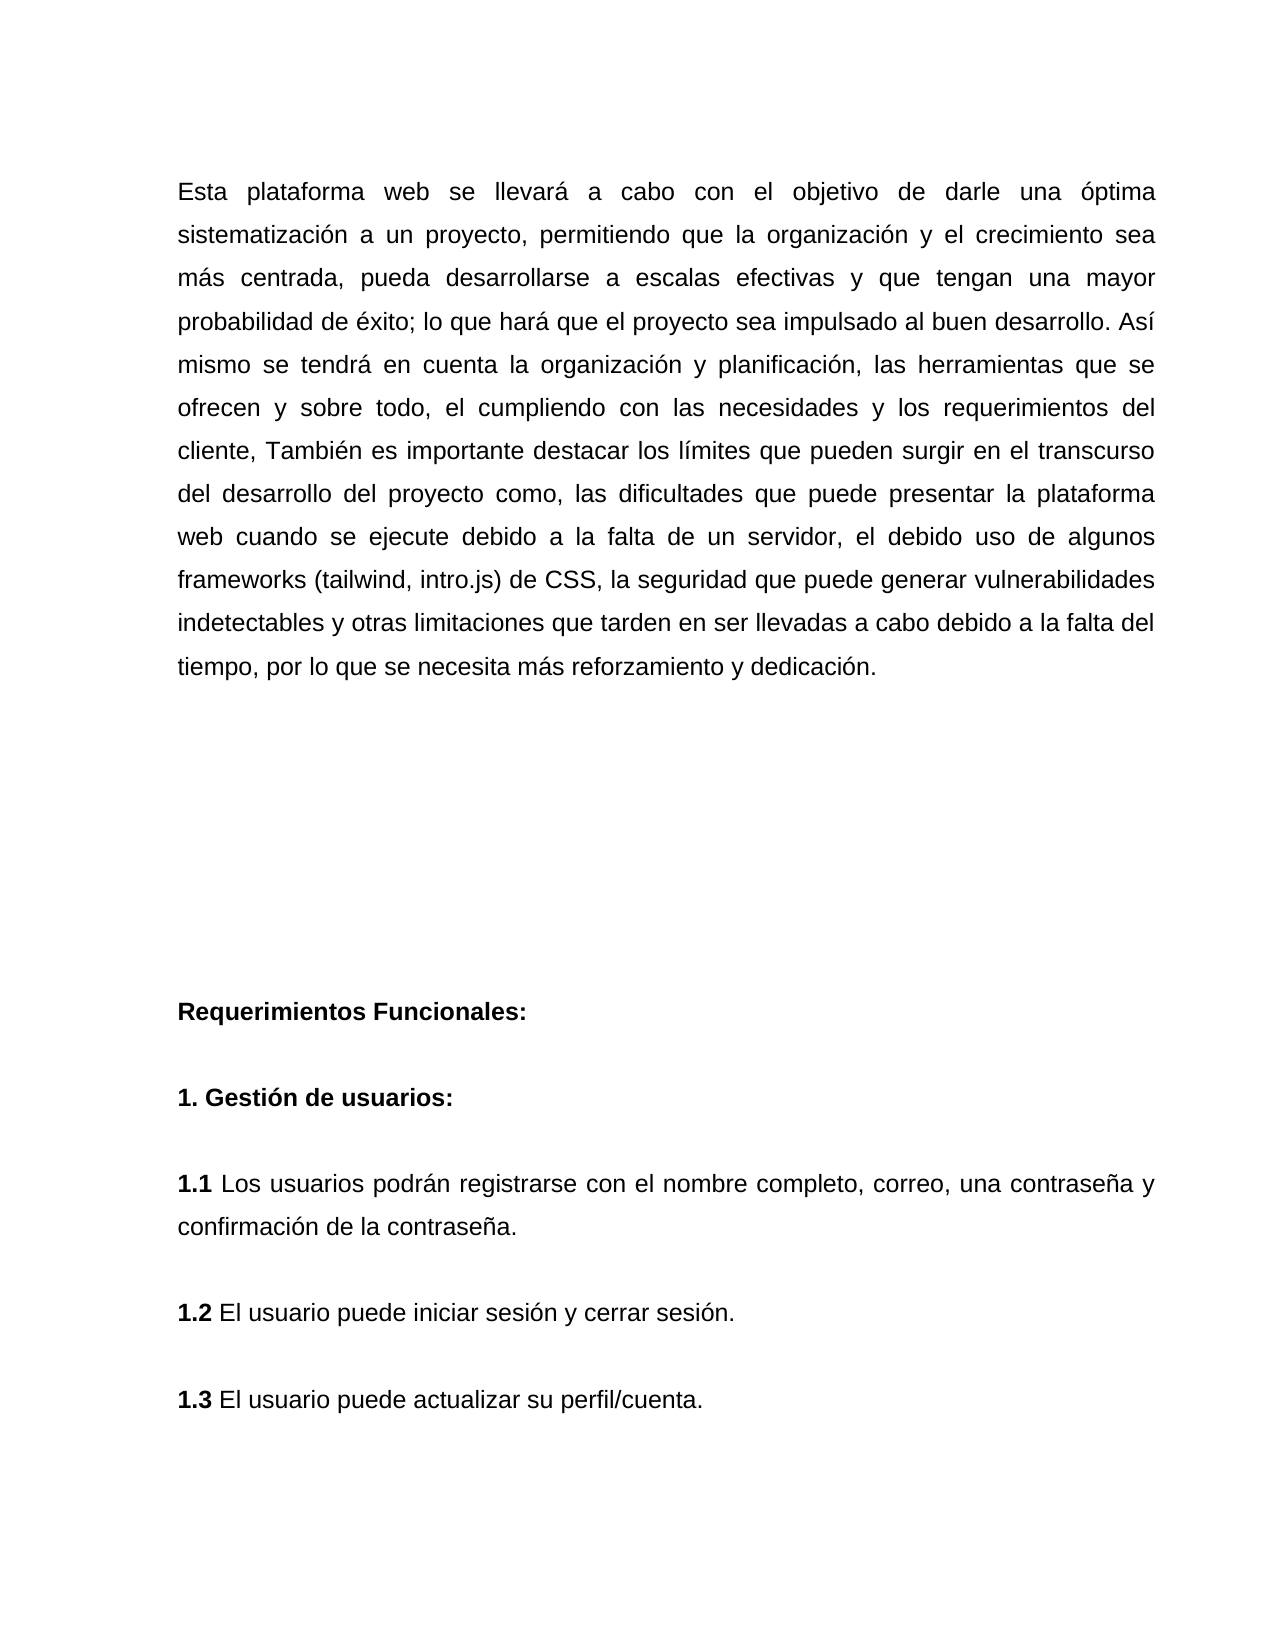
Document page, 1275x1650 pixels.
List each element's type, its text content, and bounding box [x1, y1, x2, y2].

text 1.3 El usuario puede actualizar su perfil/cuenta. [177, 1385, 1157, 1413]
text 1.2 El usuario puede iniciar sesión y cerrar sesión. [177, 1298, 1157, 1327]
text 1.1 Los usuarios podrán registrarse con el nombre completo, correo, una contraseña y confirmación de la contraseña. [177, 1169, 1157, 1241]
text Requerimientos Funcionales: [177, 997, 1157, 1025]
text 1. Gestión de usuarios: [177, 1083, 1157, 1112]
text Esta plataforma web se llevará a cabo con el objetivo de darle una óptima sistematización a un proyecto, permitiendo que la organización y el crecimiento sea más centrada, pueda desarrollarse a escalas efectivas y que tengan una mayor probabilidad de éxito; lo que hará que el proyecto sea impulsado al buen desarrollo. Así mismo se tendrá en cuenta la organización y planificación, las herramientas que se ofrecen y sobre todo, el cumpliendo con las necesidades y los requerimientos del cliente, También es importante destacar los límites que pueden surgir en el transcurso del desarrollo del proyecto como, las dificultades que puede presentar la plataforma web cuando se ejecute debido a la falta de un servidor, el debido uso de algunos frameworks (tailwind, intro.js) de CSS, la seguridad que puede generar vulnerabilidades indetectables y otras limitaciones que tarden en ser llevadas a cabo debido a la falta del tiempo, por lo que se necesita más reforzamiento y dedicación. [177, 177, 1157, 680]
